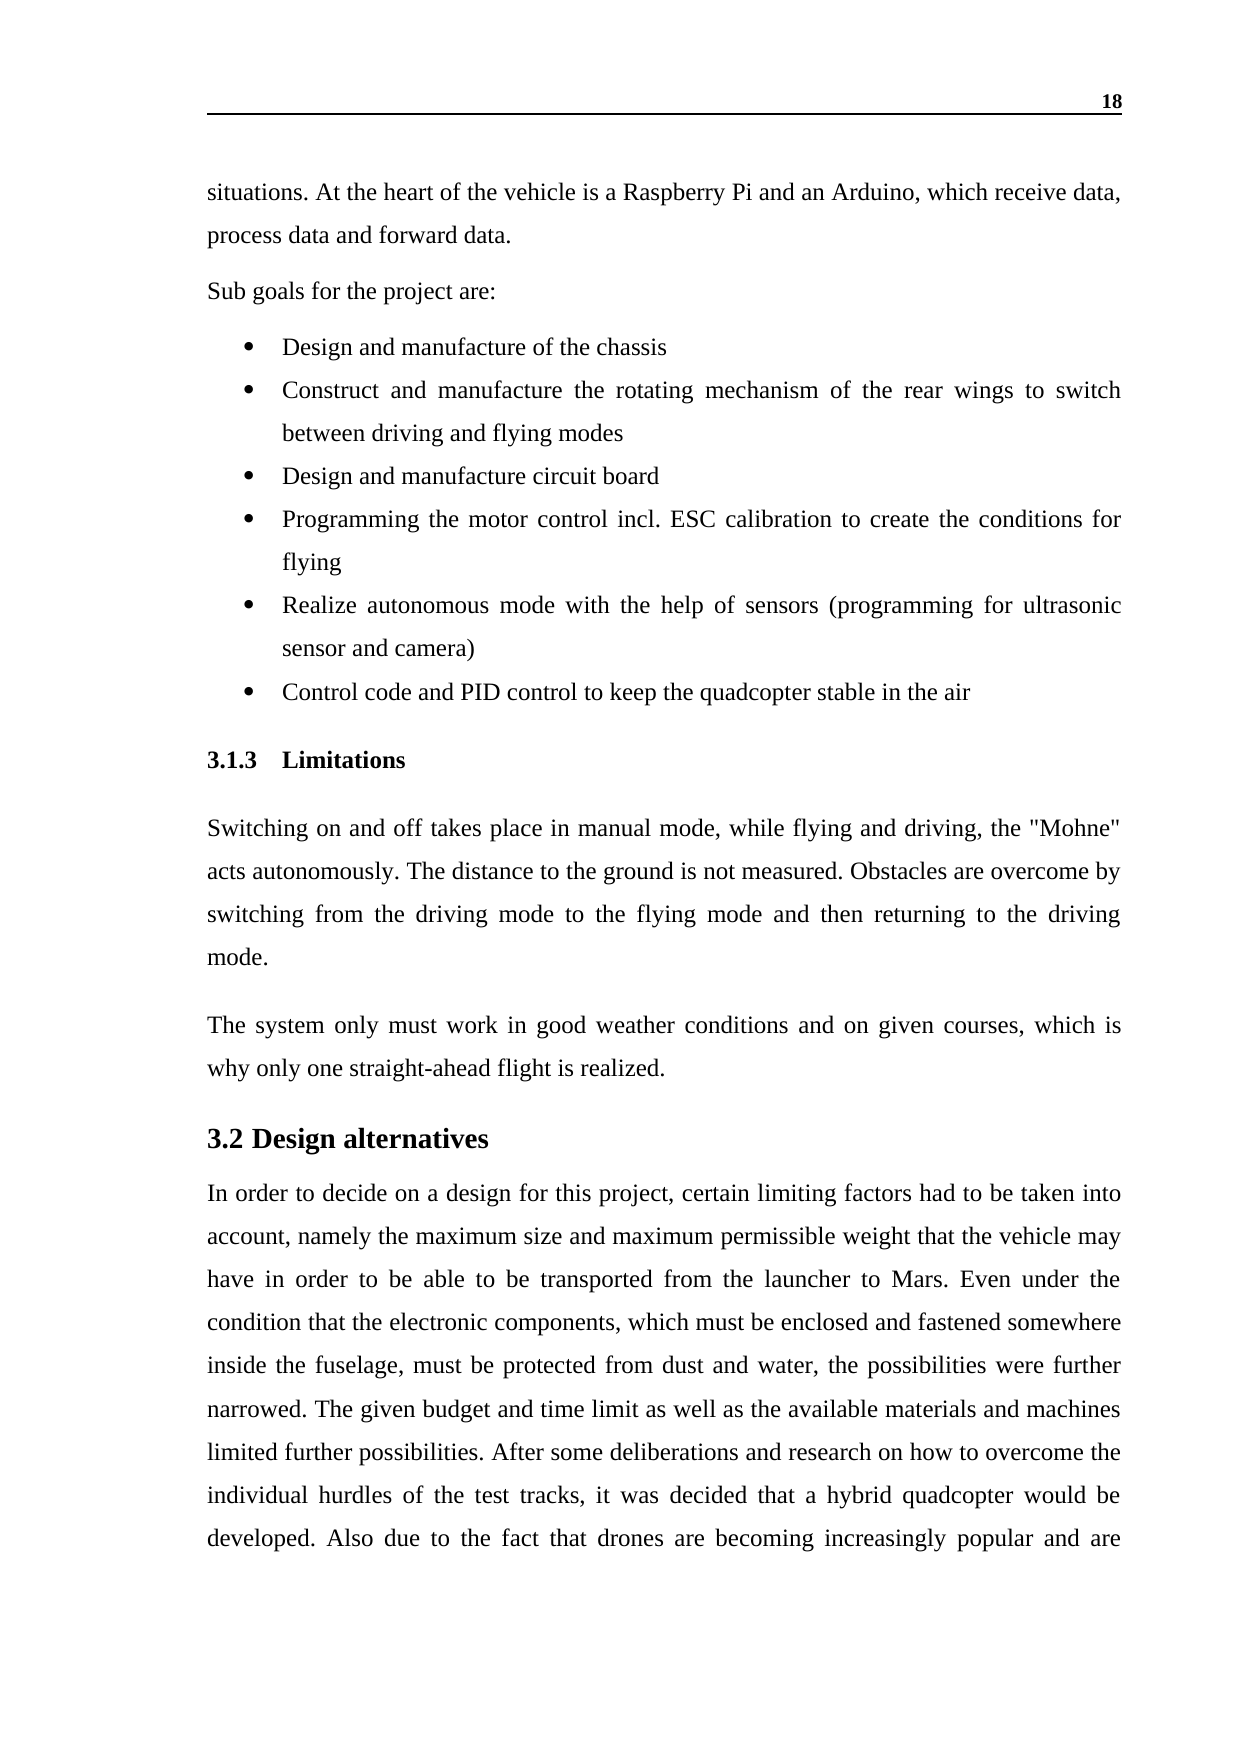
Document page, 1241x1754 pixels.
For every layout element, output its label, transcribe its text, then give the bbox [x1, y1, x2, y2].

text Sub goals for the project are: [207, 276, 1122, 305]
list Construct and manufacture the rotating mechanism of the rear wings to switch between driving and flying modes [244, 375, 1122, 447]
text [207, 177, 1122, 249]
list Design and manufacture of the chassis [244, 332, 1122, 360]
subtitle Limitations [207, 745, 1122, 773]
list Programming the motor control incl. ESC calibration to create the conditions for flying [244, 504, 1122, 576]
subtitle Design alternatives [207, 1122, 1122, 1155]
list Design and manufacture circuit board [244, 461, 1122, 490]
list Control code and PID control to keep the quadcopter stable in the air [244, 677, 1122, 705]
subtitle Switching on and off takes place in manual mode, while flying and driving, the "Mohne" acts autonomously. The distance to the ground is not measured. Obstacles are overcome by switching from the driving mode to the flying mode and then returning to the driving mode. [207, 813, 1122, 971]
list Realize autonomous mode with the help of sensors (programming for ultrasonic sensor and camera) [244, 590, 1122, 662]
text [207, 1178, 1122, 1552]
subtitle The system only must work in good weather conditions and on given courses, which is why only one straight-ahead flight is realized. [207, 1010, 1122, 1082]
